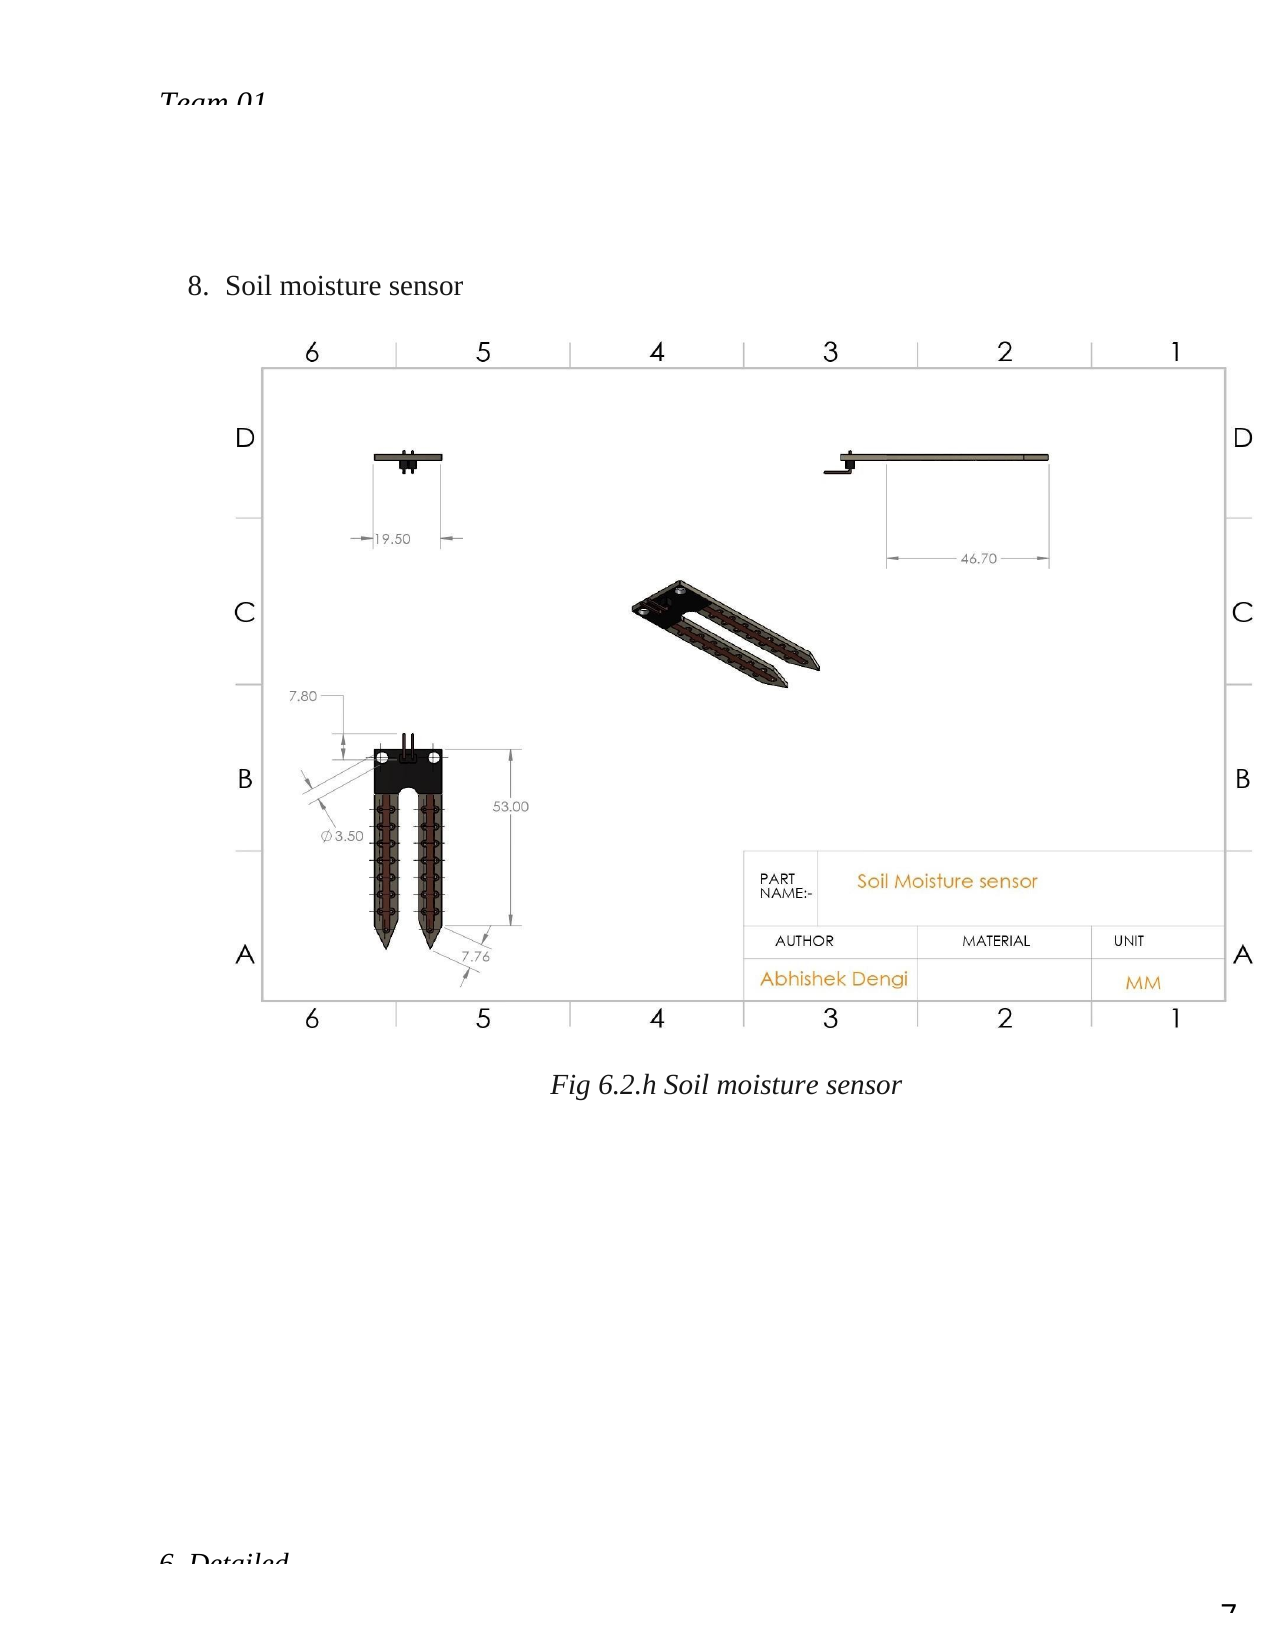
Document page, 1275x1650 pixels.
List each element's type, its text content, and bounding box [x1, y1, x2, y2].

text Fig 6.2.h Soil moisture sensor [449, 1067, 1003, 1101]
list Soil moisture sensor [187, 268, 1275, 302]
picture [232, 339, 1254, 1029]
